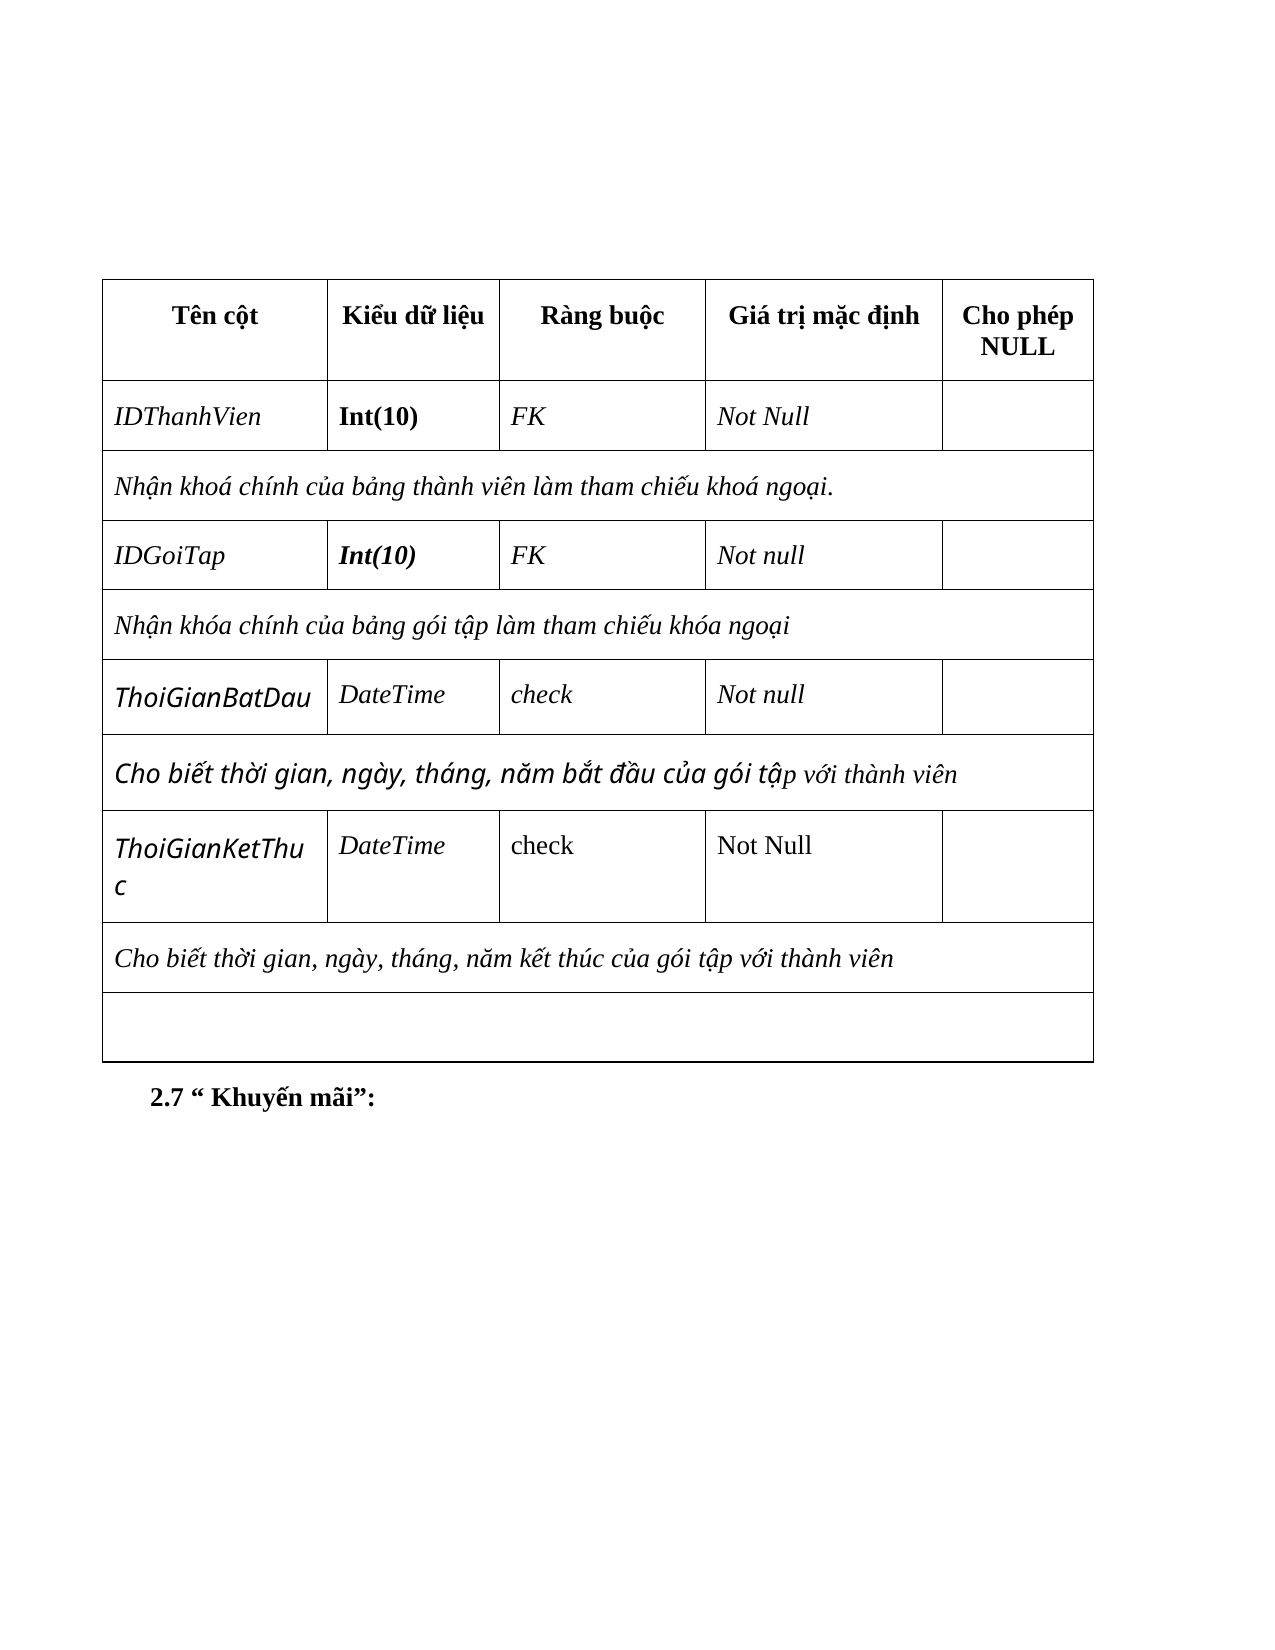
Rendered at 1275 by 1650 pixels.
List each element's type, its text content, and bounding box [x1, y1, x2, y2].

table_cell IDThanhVien [103, 381, 327, 450]
table_cell Nhận khoá chính của bảng thành viên làm tham chiếu khoá ngoại. [103, 451, 1093, 519]
table_cell check [500, 660, 705, 734]
table_header Cho phép NULL [943, 280, 1093, 380]
table_header Giá trị mặc định [706, 280, 942, 380]
table_cell Not Null [706, 811, 942, 922]
table_cell Cho biết thời gian, ngày, tháng, năm bắt đầu của gói tập với thành viên [103, 735, 1093, 810]
table_cell Nhận khóa chính của bảng gói tập làm tham chiếu khóa ngoại [103, 590, 1093, 659]
table_cell Not null [706, 521, 942, 589]
table_cell Cho biết thời gian, ngày, tháng, năm kết thúc của gói tập với thành viên [103, 923, 1093, 992]
table_cell [943, 811, 1093, 922]
table_cell DateTime [328, 660, 499, 734]
table_cell ThoiGianBatDau [103, 660, 327, 734]
table_cell FK [500, 381, 705, 450]
table_cell ThoiGianKetThuc [103, 811, 327, 922]
table_cell check [500, 811, 705, 922]
table_cell IDGoiTap [103, 521, 327, 589]
table_cell Not null [706, 660, 942, 734]
table_cell [943, 381, 1093, 450]
table_cell FK [500, 521, 705, 589]
table_cell [943, 521, 1093, 589]
text 2.7 “ Khuyến mãi”: [150, 300, 1125, 1112]
table_cell [103, 993, 1093, 1061]
table_cell Int(10) [328, 521, 499, 589]
table_header Tên cột [103, 280, 327, 380]
table_header Kiểu dữ liệu [328, 280, 499, 380]
table_cell [943, 660, 1093, 734]
table_cell Not Null [706, 381, 942, 450]
table_cell DateTime [328, 811, 499, 922]
table_cell Int(10) [328, 381, 499, 450]
table_header Ràng buộc [500, 280, 705, 380]
